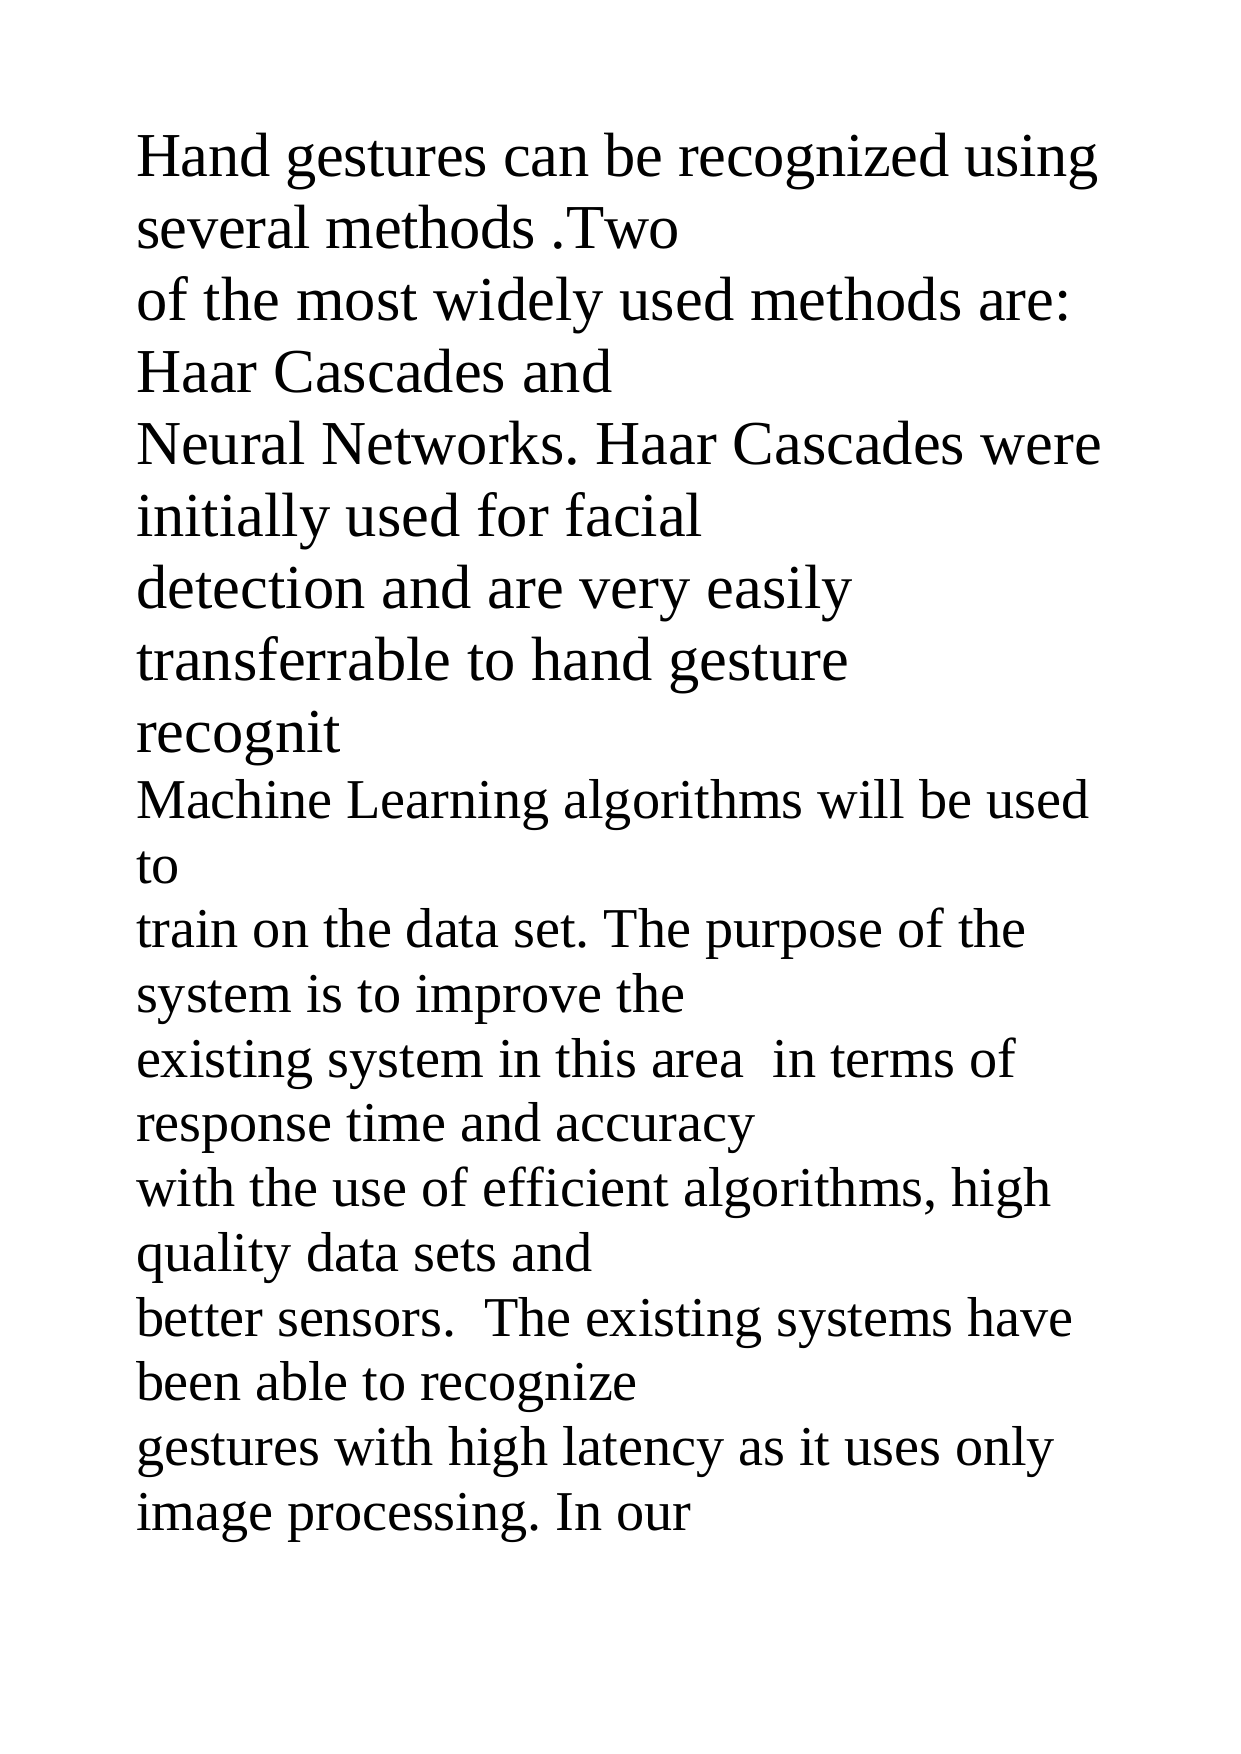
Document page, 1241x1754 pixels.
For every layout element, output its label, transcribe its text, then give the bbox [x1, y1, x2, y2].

text of the most widely used methods are: Haar Cascades and [136, 262, 1104, 406]
text Hand gestures can be recognized using several methods .Two [136, 118, 1104, 262]
text existing system in this area in terms of response time and accuracy [136, 1025, 1104, 1154]
text recognit [136, 694, 1104, 766]
text train on the data set. The purpose of the system is to improve the [136, 895, 1104, 1025]
text detection and are very easily transferrable to hand gesture [136, 550, 1104, 694]
text gestures with high latency as it uses only image processing. In our [136, 1413, 1104, 1542]
text with the use of efficient algorithms, high quality data sets and [136, 1154, 1104, 1283]
text Machine Learning algorithms will be used to [136, 766, 1104, 895]
text Neural Networks. Haar Cascades were initially used for facial [136, 406, 1104, 550]
text better sensors. The existing systems have been able to recognize [136, 1283, 1104, 1413]
